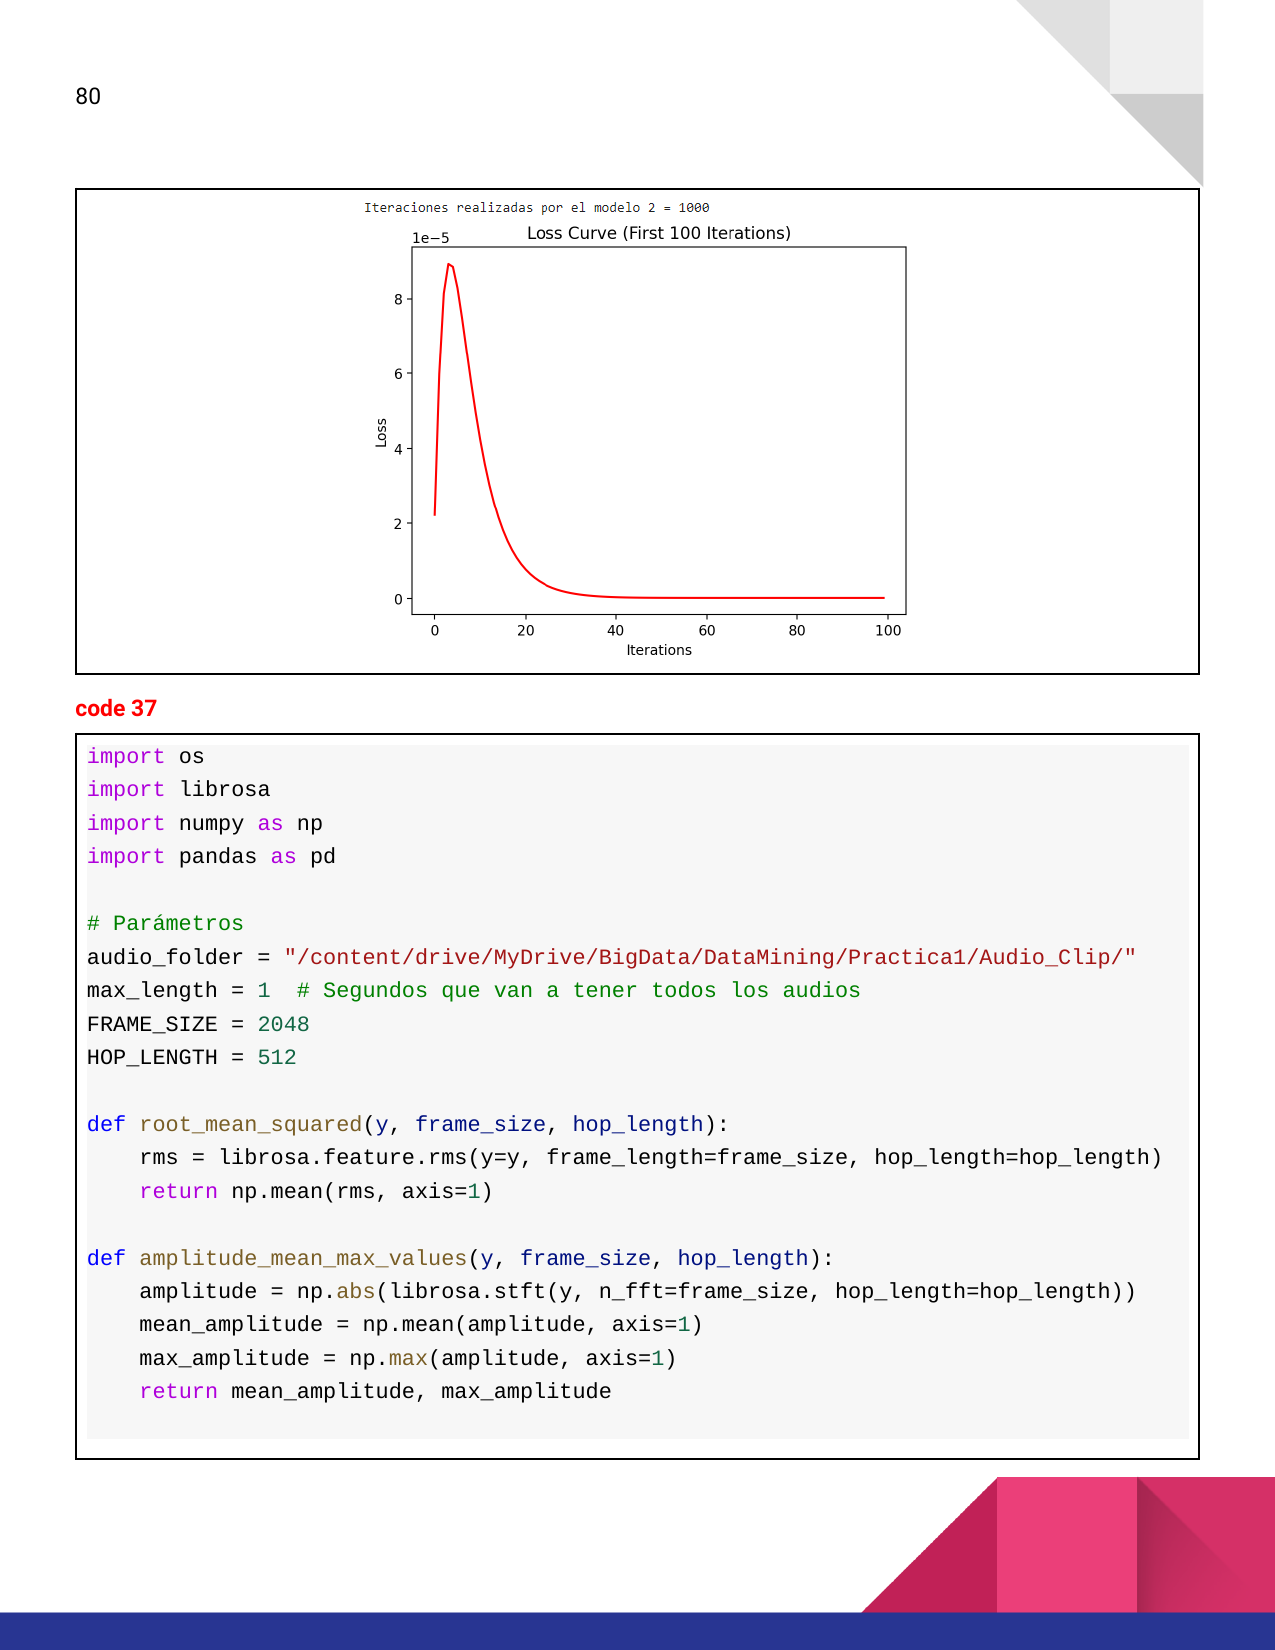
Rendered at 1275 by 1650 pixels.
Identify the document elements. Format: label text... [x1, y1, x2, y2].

picture [1015, 0, 1204, 188]
picture [0, 1475, 1275, 1650]
table_header print("Iteraciones realizadas por el modelo 2 =", len(new2_MPLC.loss_curve_)) # Graficar solo hasta las primeras 100 iteraciones plt.plot(new2_MPLC.loss_curve_[:100], color='Red') plt.xlabel('Iterations') plt.ylabel('Loss') plt.title('Loss Curve (First 100 Iterations)') plt.show() [77, 190, 1198, 672]
picture [360, 200, 915, 662]
text code 37 [75, 695, 1198, 722]
